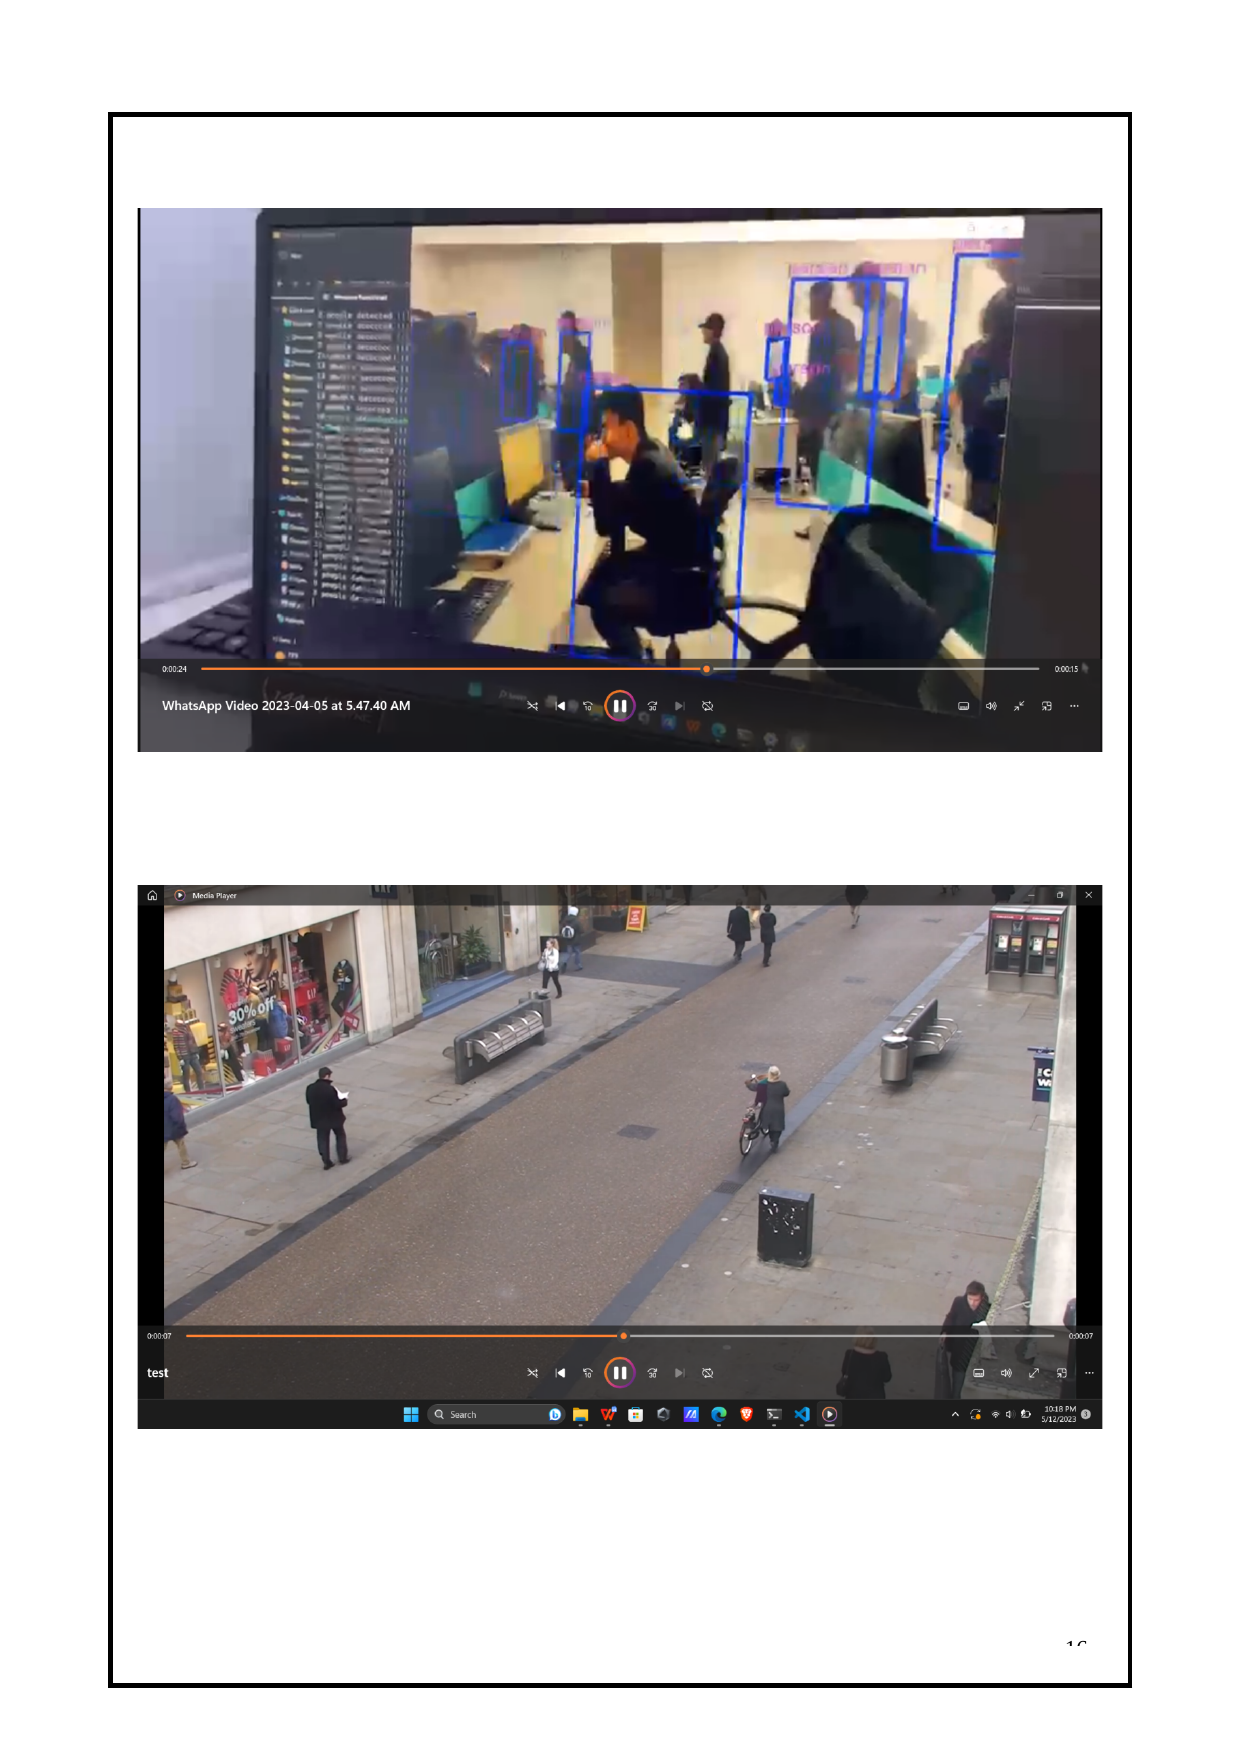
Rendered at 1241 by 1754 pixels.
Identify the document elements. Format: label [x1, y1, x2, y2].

picture [137, 208, 1103, 752]
picture [137, 885, 1103, 1429]
